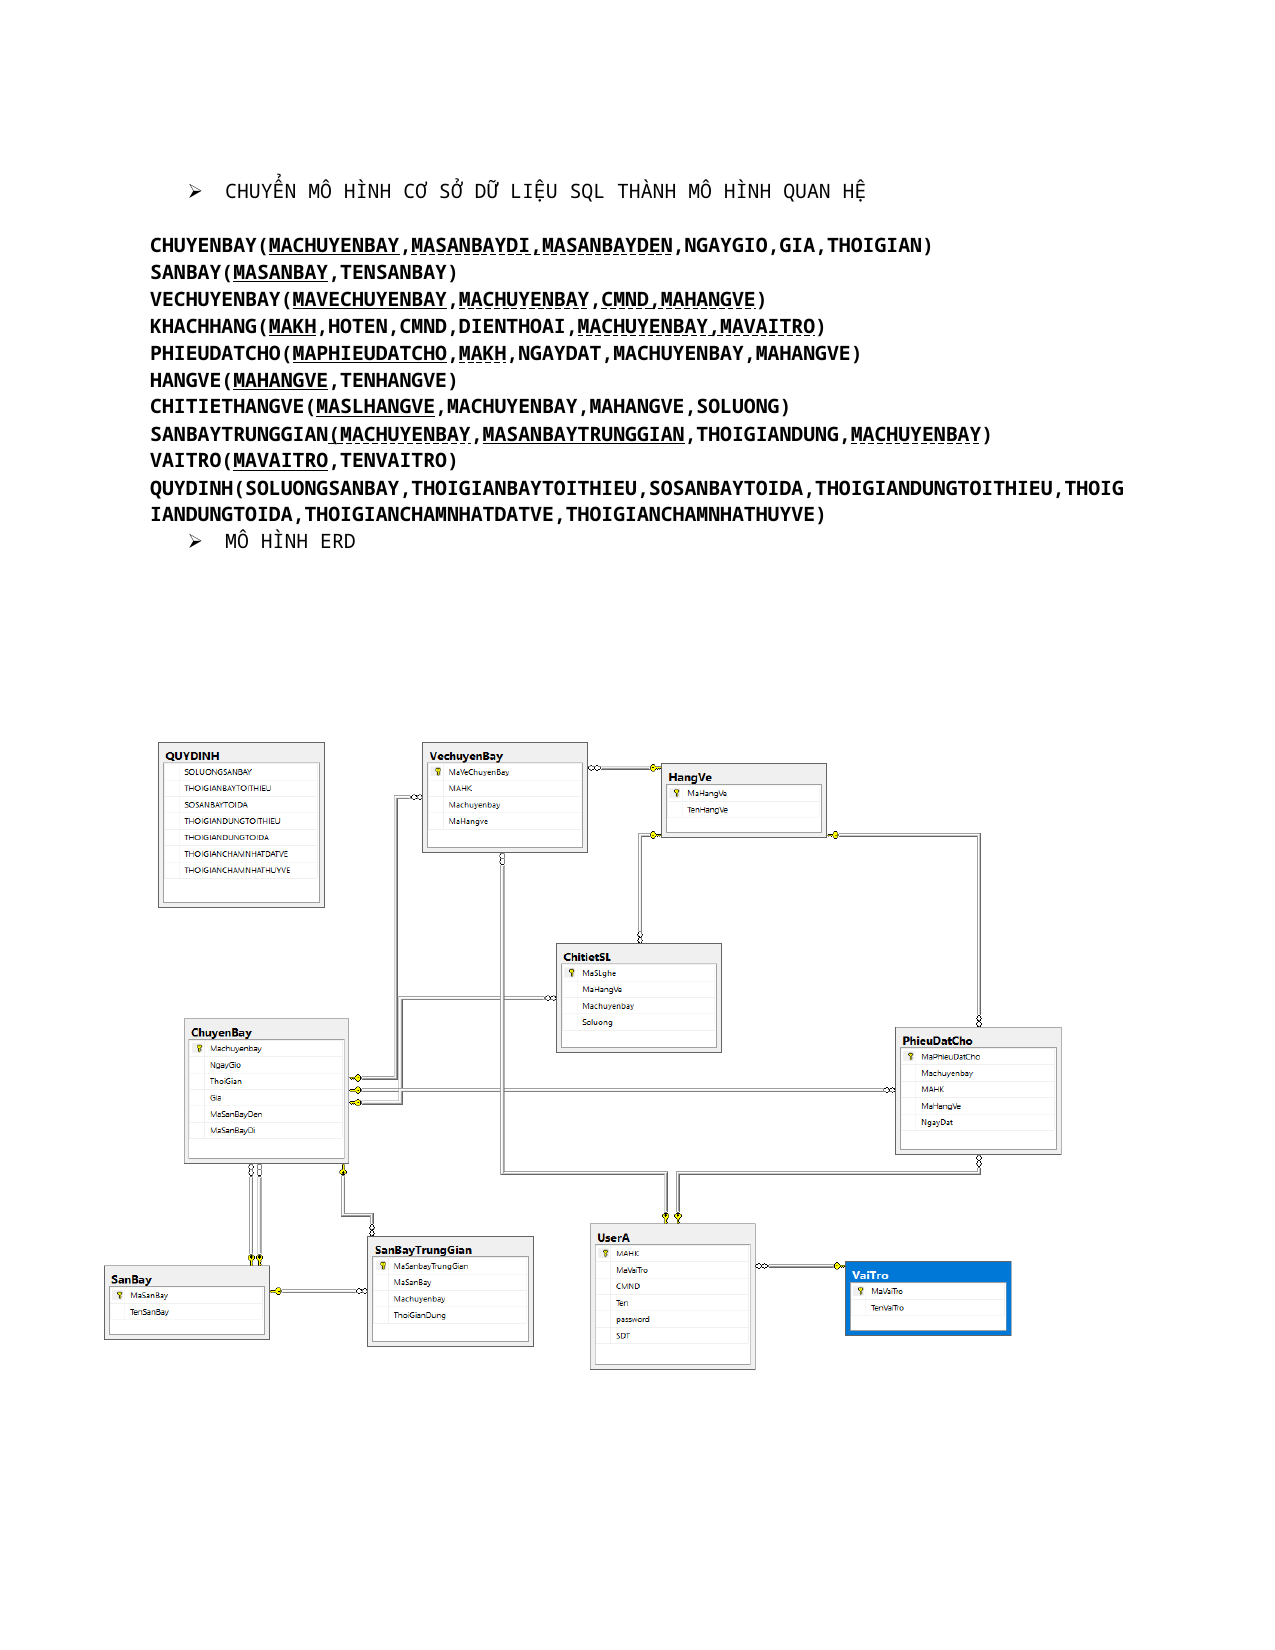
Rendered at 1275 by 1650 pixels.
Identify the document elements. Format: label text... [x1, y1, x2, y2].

text SANBAY(MASANBAY,TENSANBAY) [150, 258, 1125, 285]
list CHUYỂN MÔ HÌNH CƠ SỞ DỮ LIỆU SQL THÀNH MÔ HÌNH QUAN HỆ [187, 177, 1125, 204]
text CHITIETHANGVE(MASLHANGVE,MACHUYENBAY,MAHANGVE,SOLUONG) [150, 393, 1125, 420]
text HANGVE(MAHANGVE,TENHANGVE) [150, 366, 1125, 393]
text CHUYENBAY(MACHUYENBAY,MASANBAYDI,MASANBAYDEN,NGAYGIO,GIA,THOIGIAN) [150, 231, 1125, 258]
text VAITRO(MAVAITRO,TENVAITRO) [150, 447, 1125, 474]
text PHIEUDATCHO(MAPHIEUDATCHO,MAKH,NGAYDAT,MACHUYENBAY,MAHANGVE) [150, 339, 1125, 366]
text QUYDINH(SOLUONGSANBAY,THOIGIANBAYTOITHIEU,SOSANBAYTOIDA,THOIGIANDUNGTOITHIEU,THOIGIANDUNGTOIDA,THOIGIANCHAMNHATDATVE,THOIGIANCHAMNHATHUYVE) [150, 474, 1125, 528]
picture [56, 689, 1135, 1480]
text KHACHHANG(MAKH,HOTEN,CMND,DIENTHOAI,MACHUYENBAY,MAVAITRO) [150, 312, 1125, 339]
text VECHUYENBAY(MAVECHUYENBAY,MACHUYENBAY,CMND,MAHANGVE) [150, 285, 1125, 312]
list MÔ HÌNH ERD [187, 528, 1125, 555]
text SANBAYTRUNGGIAN(MACHUYENBAY,MASANBAYTRUNGGIAN,THOIGIANDUNG,MACHUYENBAY) [150, 420, 1125, 447]
